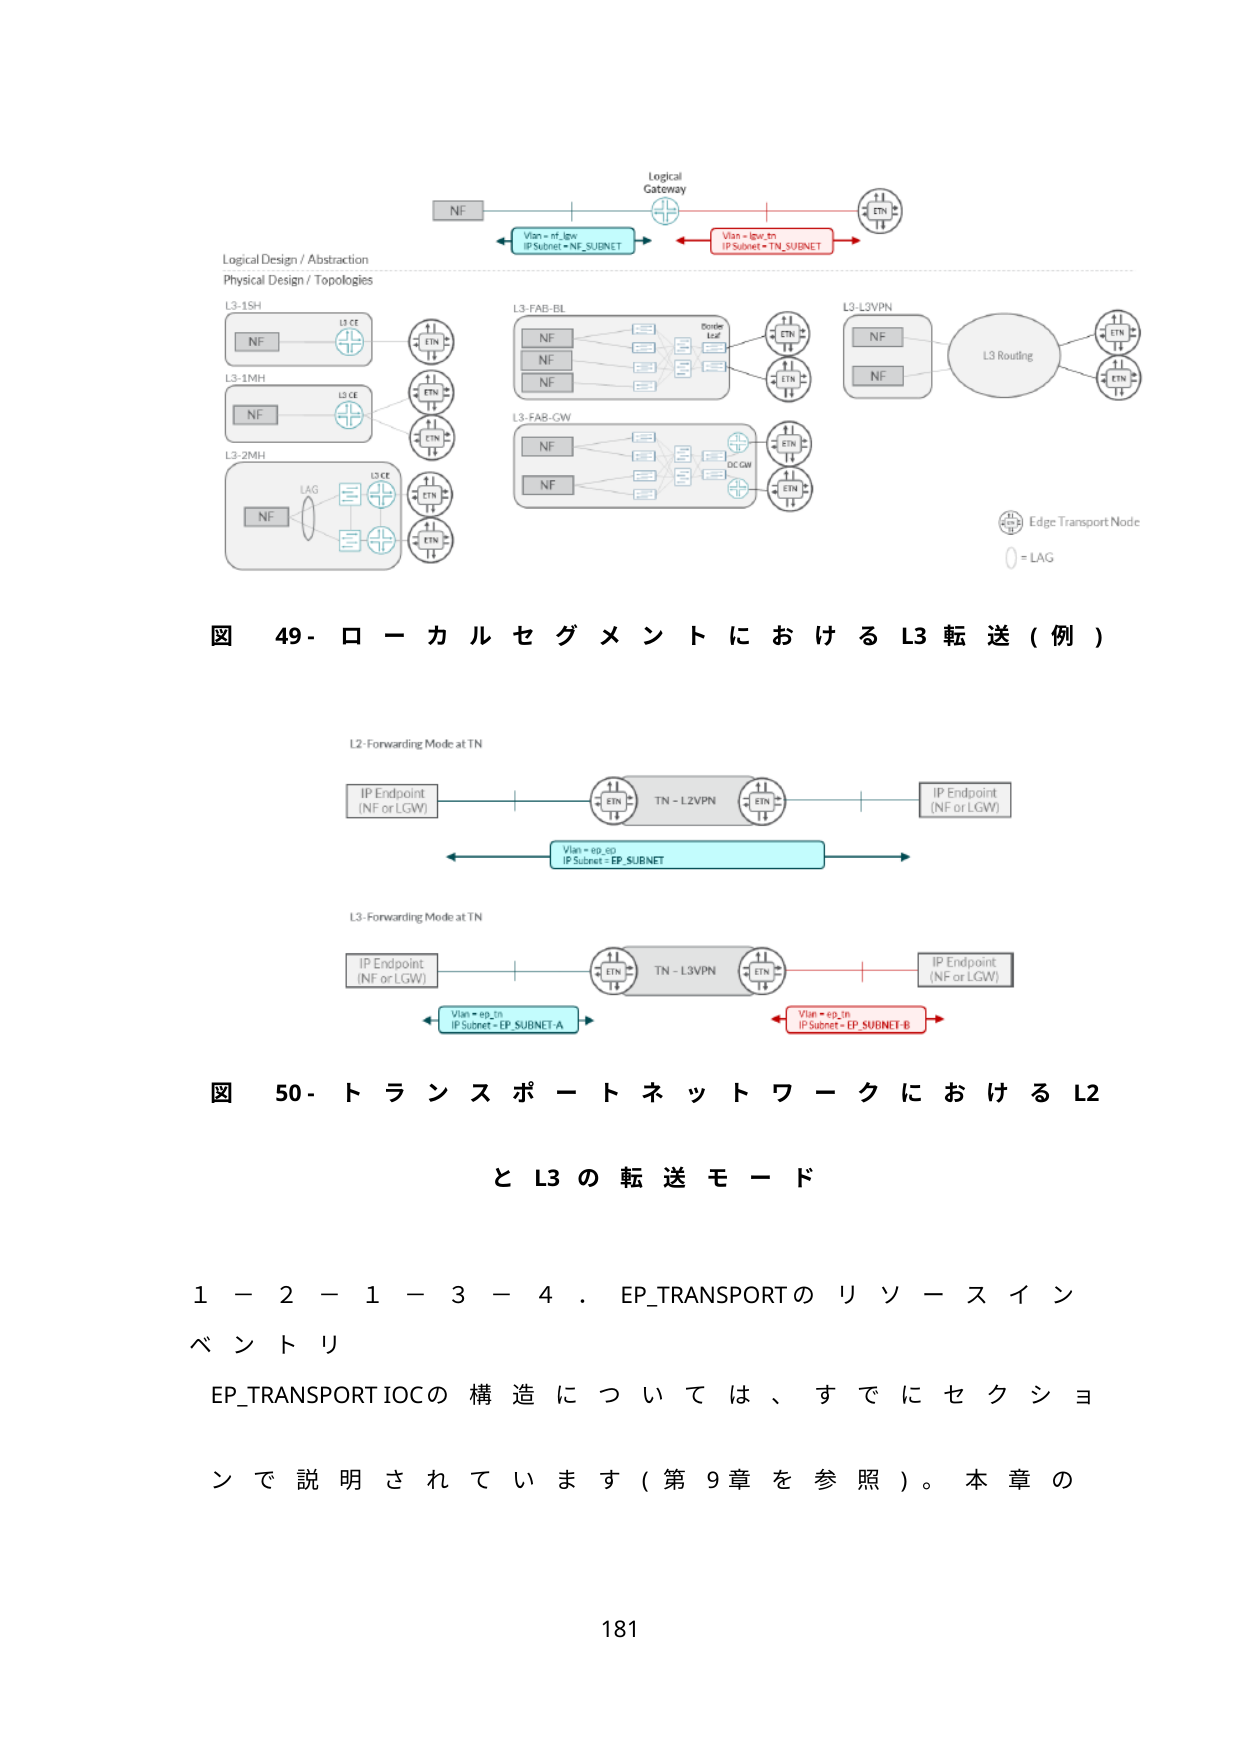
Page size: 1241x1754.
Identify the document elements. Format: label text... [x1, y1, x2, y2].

picture [210, 718, 1146, 1041]
text １－２－１－３－４．EP_TRANSPORTのリソースインベントリ [168, 1261, 1116, 1360]
text 図 49 - ローカルセグメントにおけるL3転送(例) [198, 601, 1116, 668]
text 図 50 - トランスポートネットワークにおけるL2とL3の転送モード [198, 1058, 1116, 1209]
picture [210, 162, 1156, 576]
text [198, 1360, 1116, 1512]
